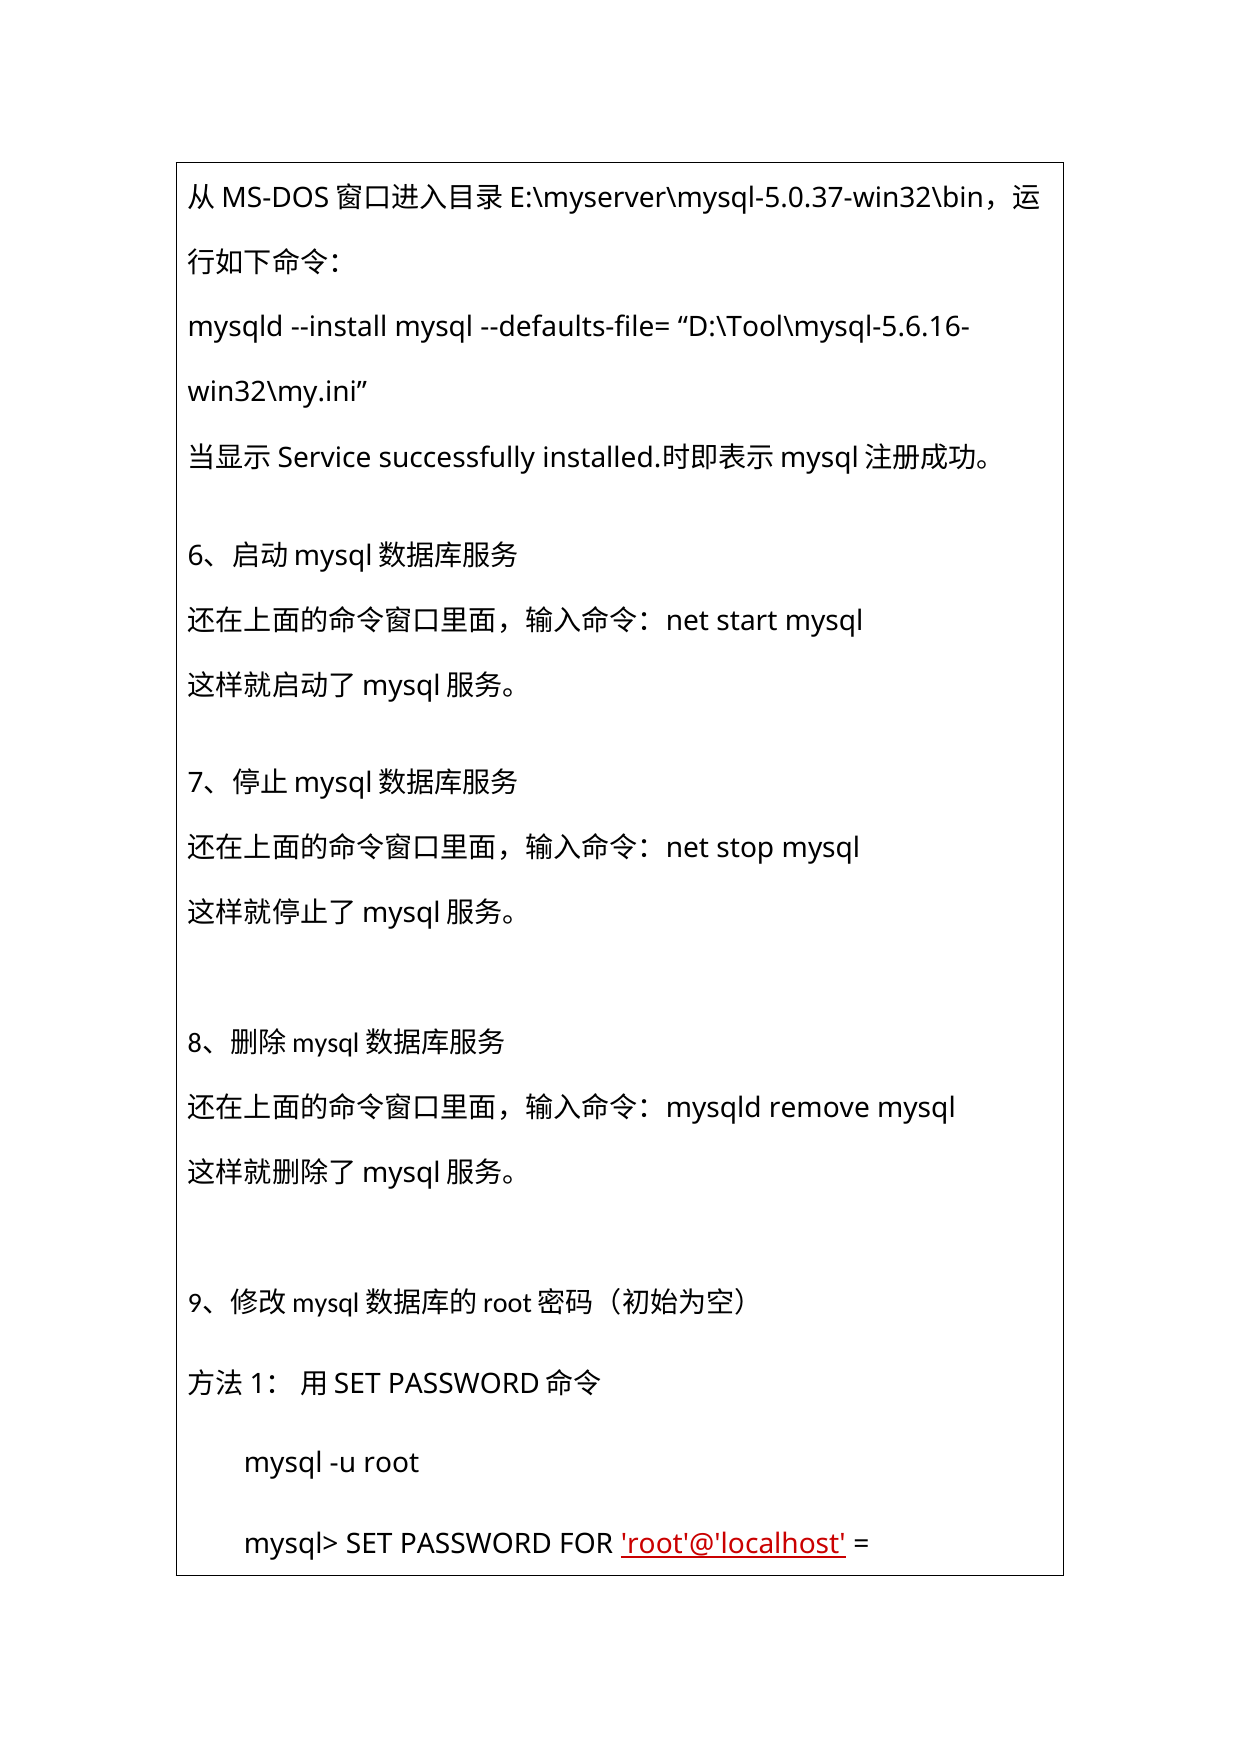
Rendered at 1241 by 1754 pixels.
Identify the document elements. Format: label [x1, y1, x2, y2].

table_header [177, 163, 1063, 1575]
